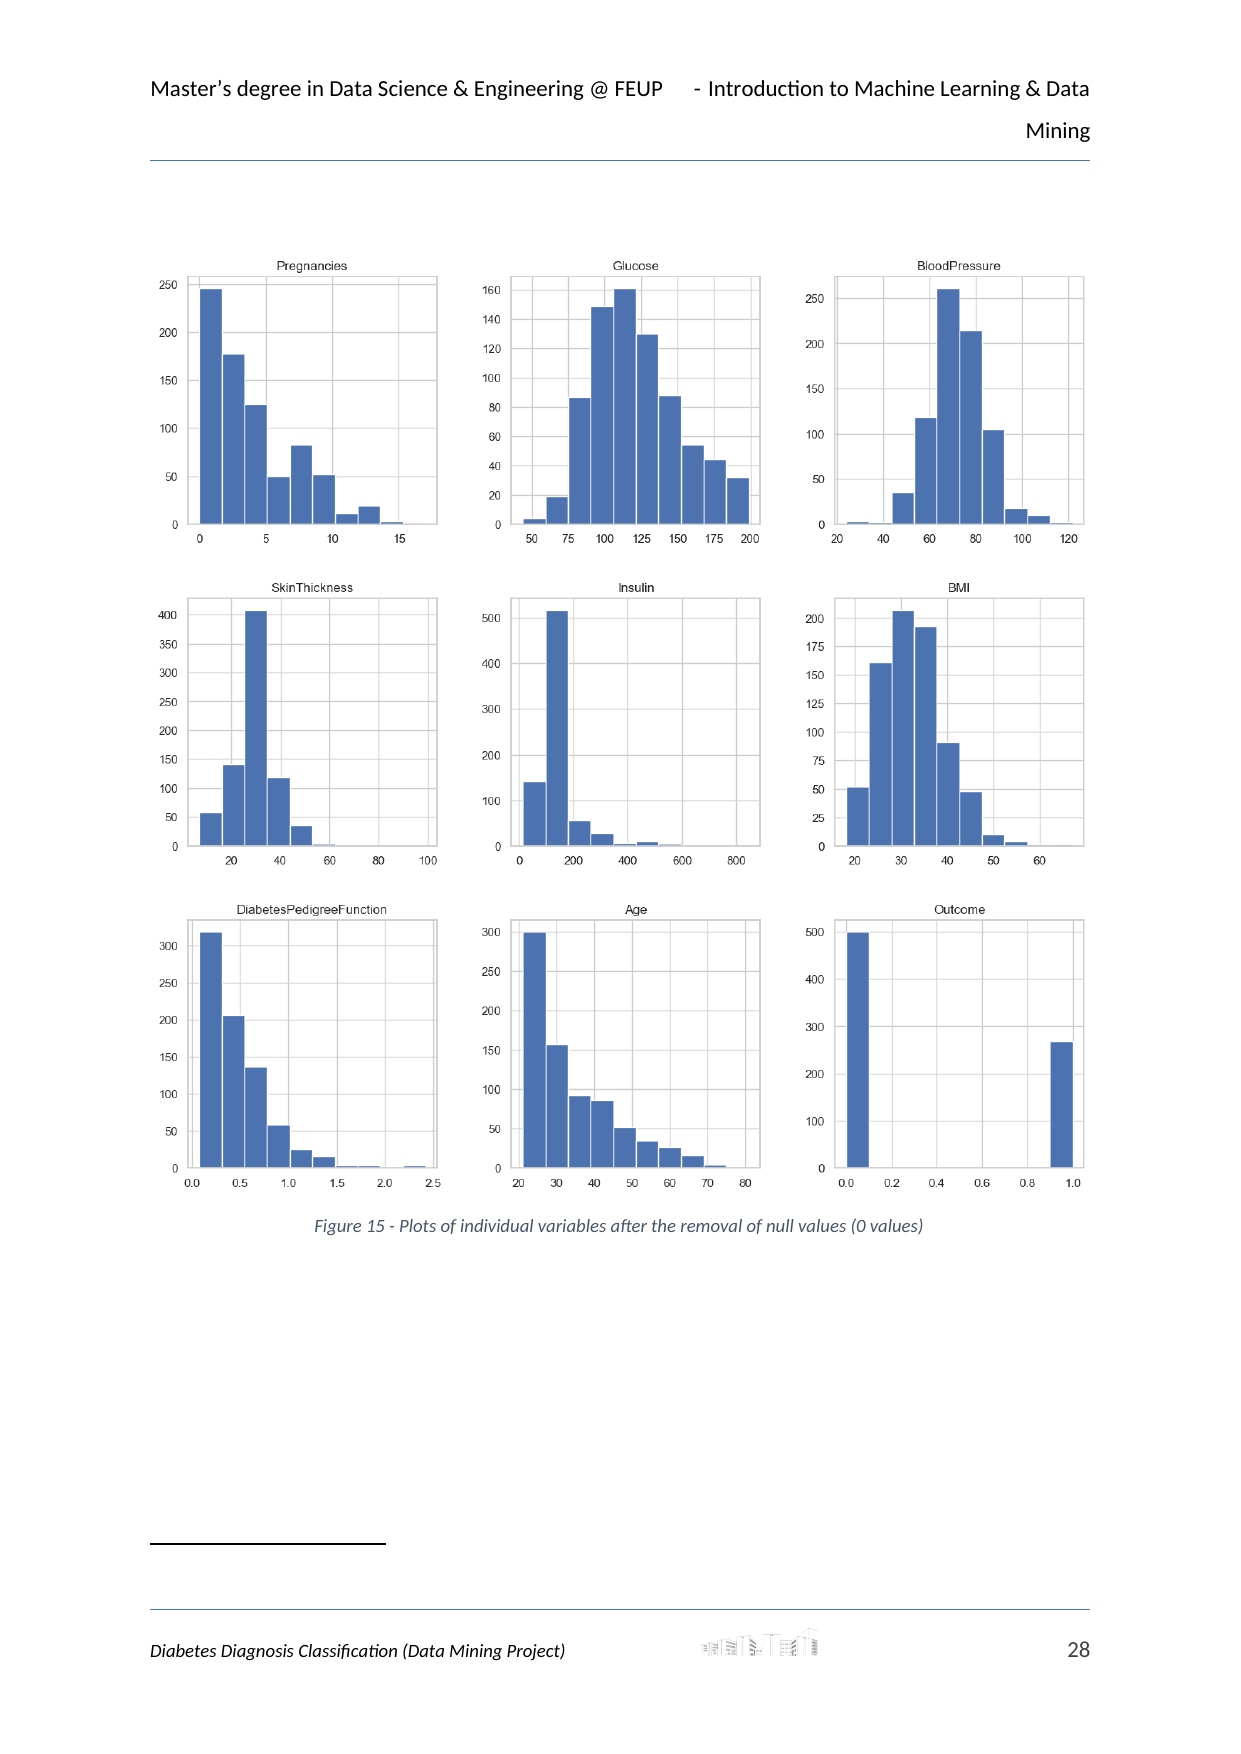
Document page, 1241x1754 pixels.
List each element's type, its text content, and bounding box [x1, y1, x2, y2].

picture [150, 254, 1091, 1196]
picture [700, 1626, 819, 1658]
text Figure 15 - Plots of individual variables after the removal of null values (0 values) [150, 1214, 1090, 1237]
